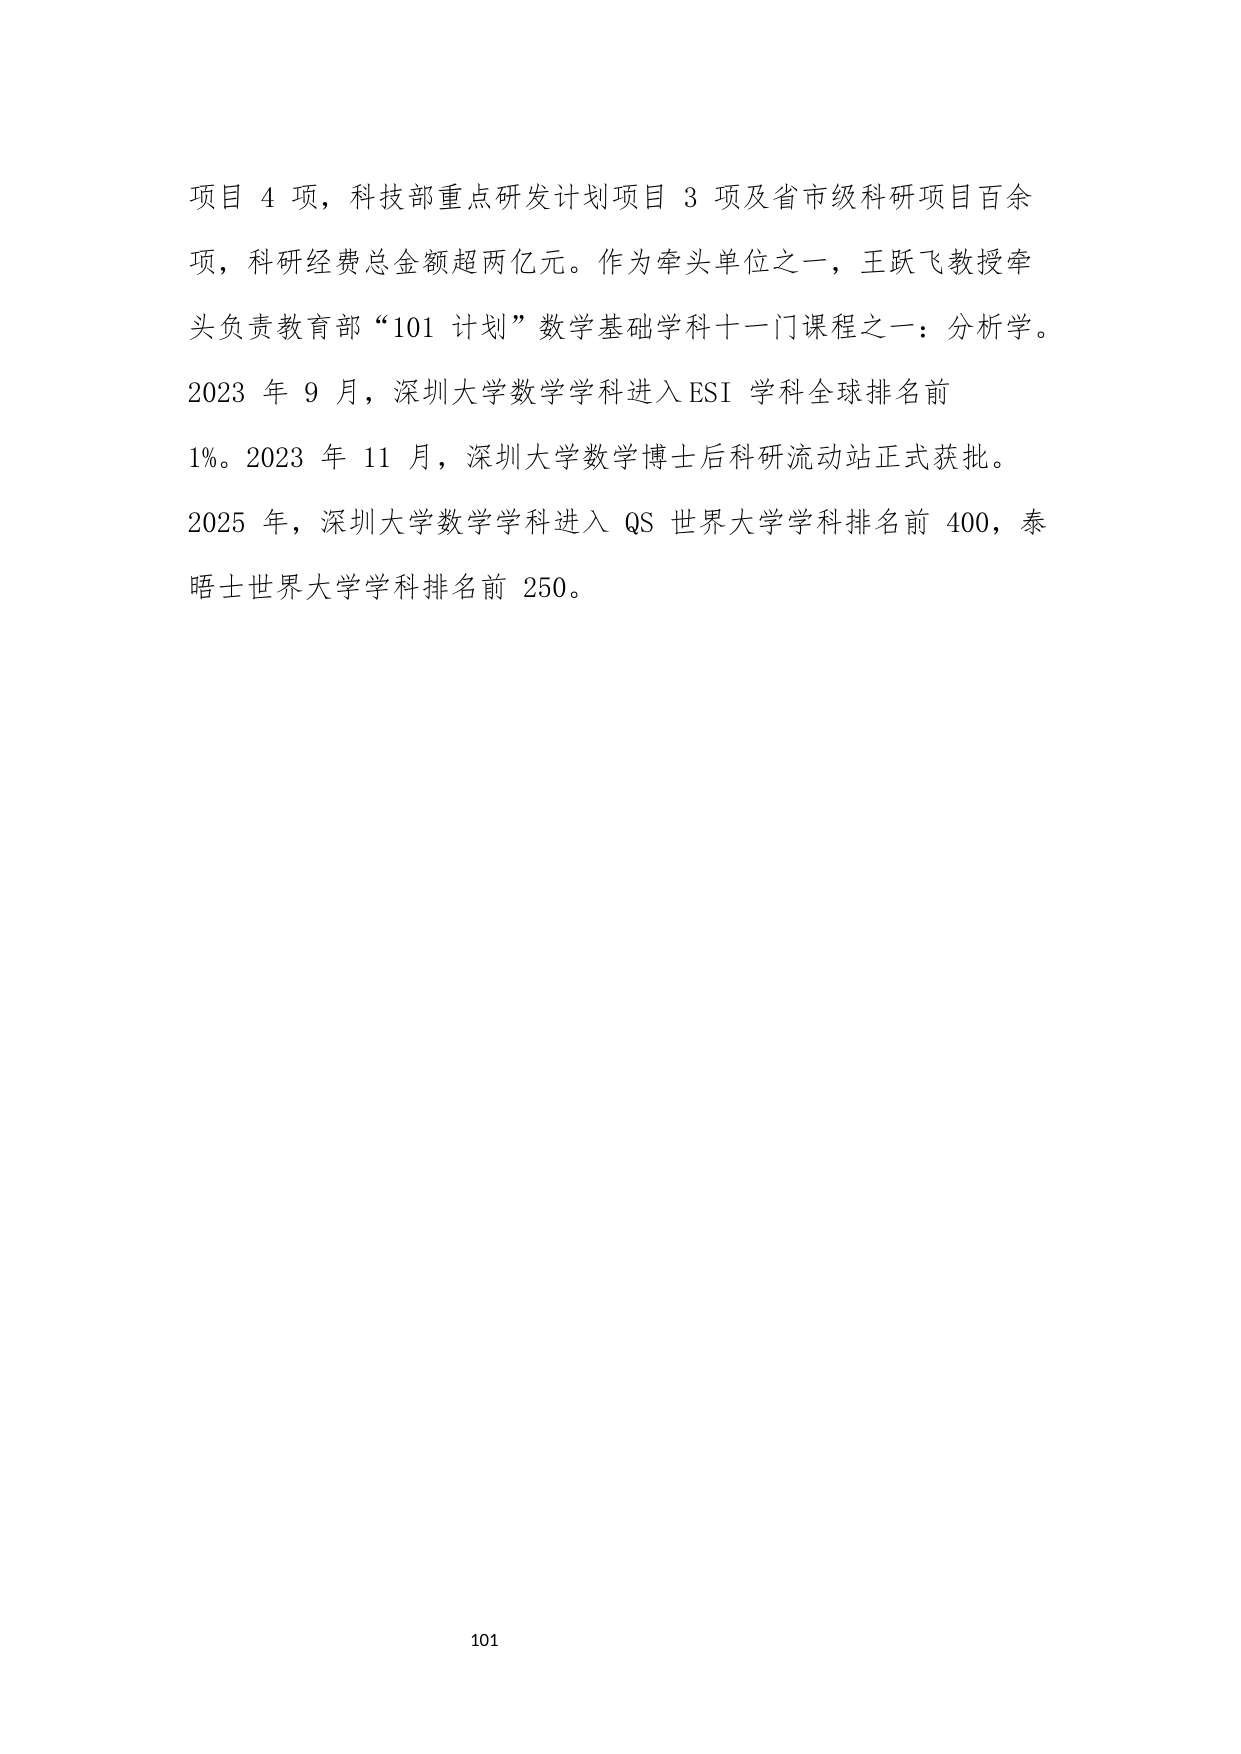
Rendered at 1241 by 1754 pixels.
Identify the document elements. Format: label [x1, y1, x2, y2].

text [187, 162, 1053, 617]
